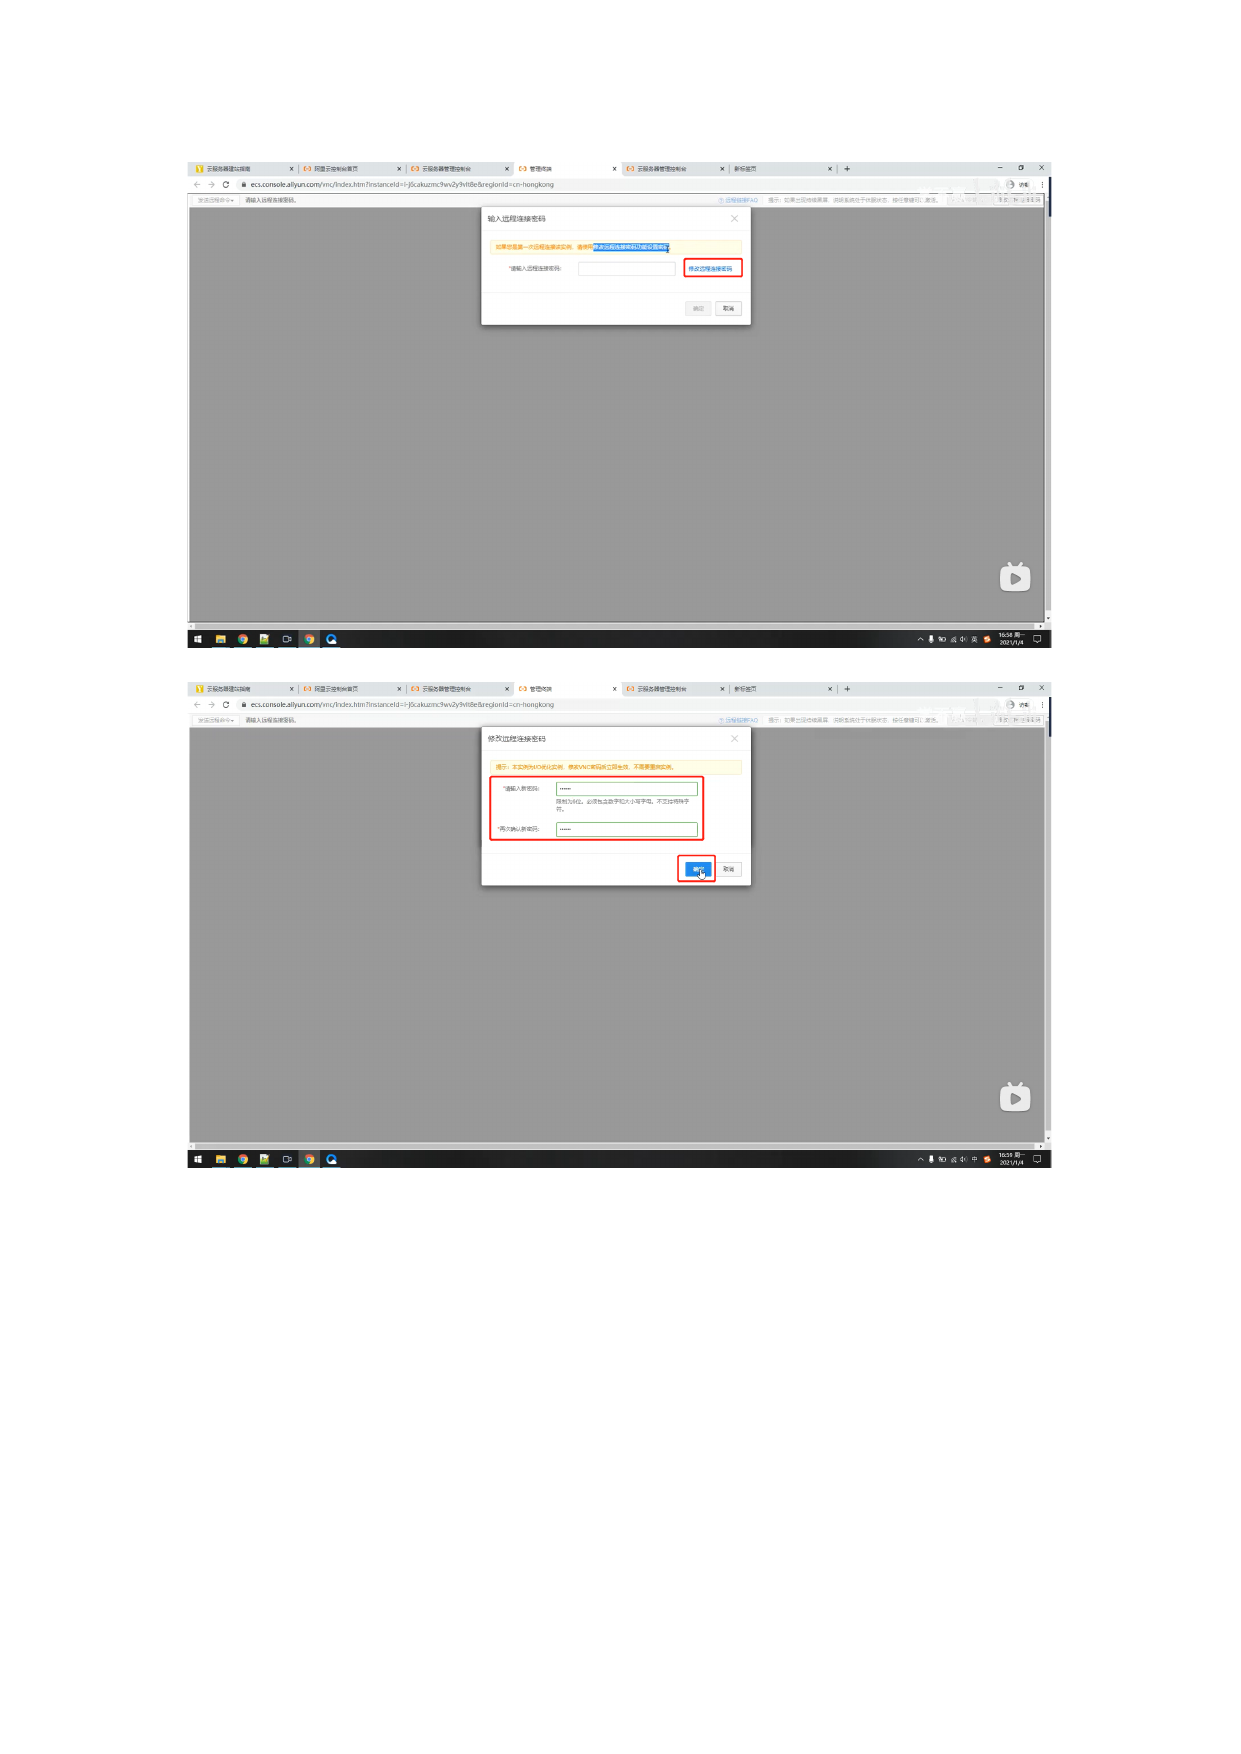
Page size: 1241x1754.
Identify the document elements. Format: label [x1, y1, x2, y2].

picture [187, 162, 1052, 648]
picture [187, 682, 1052, 1168]
